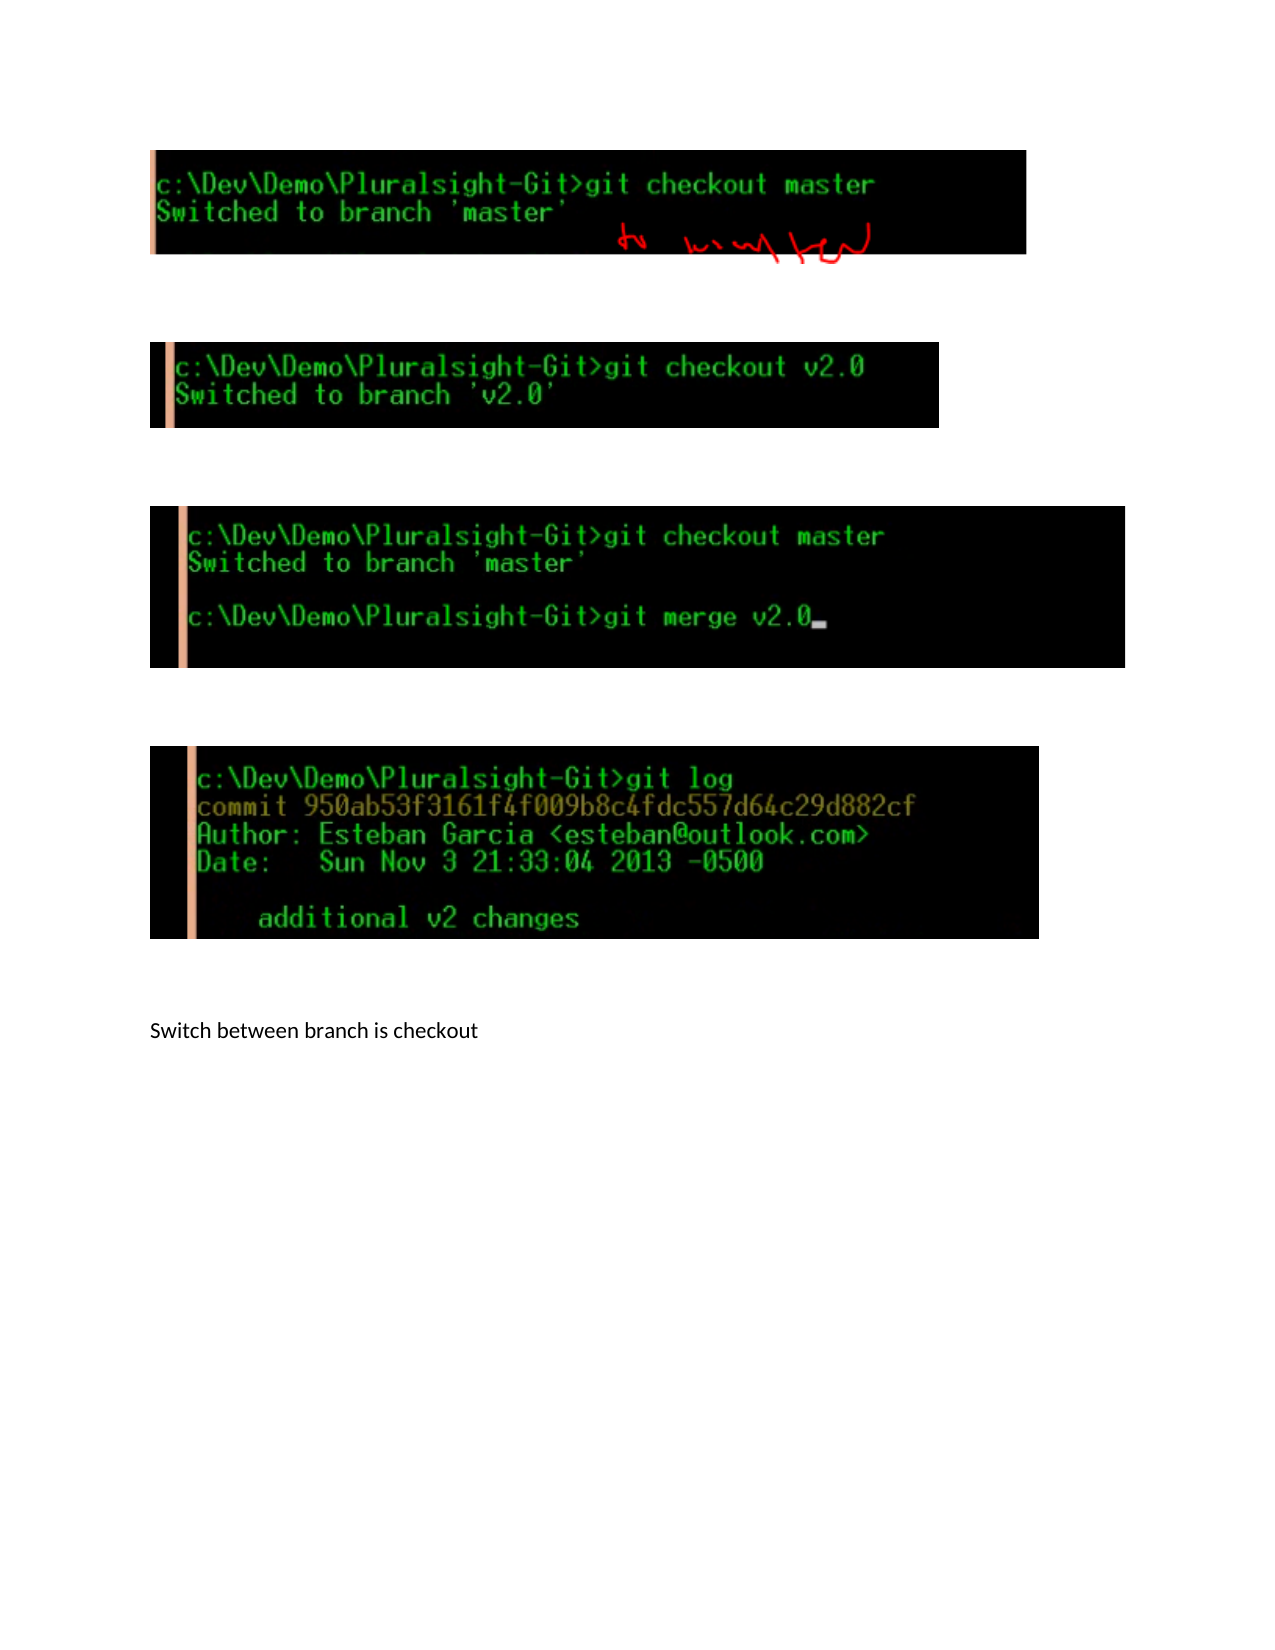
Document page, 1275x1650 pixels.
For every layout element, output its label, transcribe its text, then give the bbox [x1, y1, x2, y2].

picture [150, 342, 939, 428]
picture [150, 746, 1039, 939]
picture [150, 150, 1027, 264]
text Switch between branch is checkout [150, 1016, 1125, 1044]
picture [150, 506, 1125, 668]
